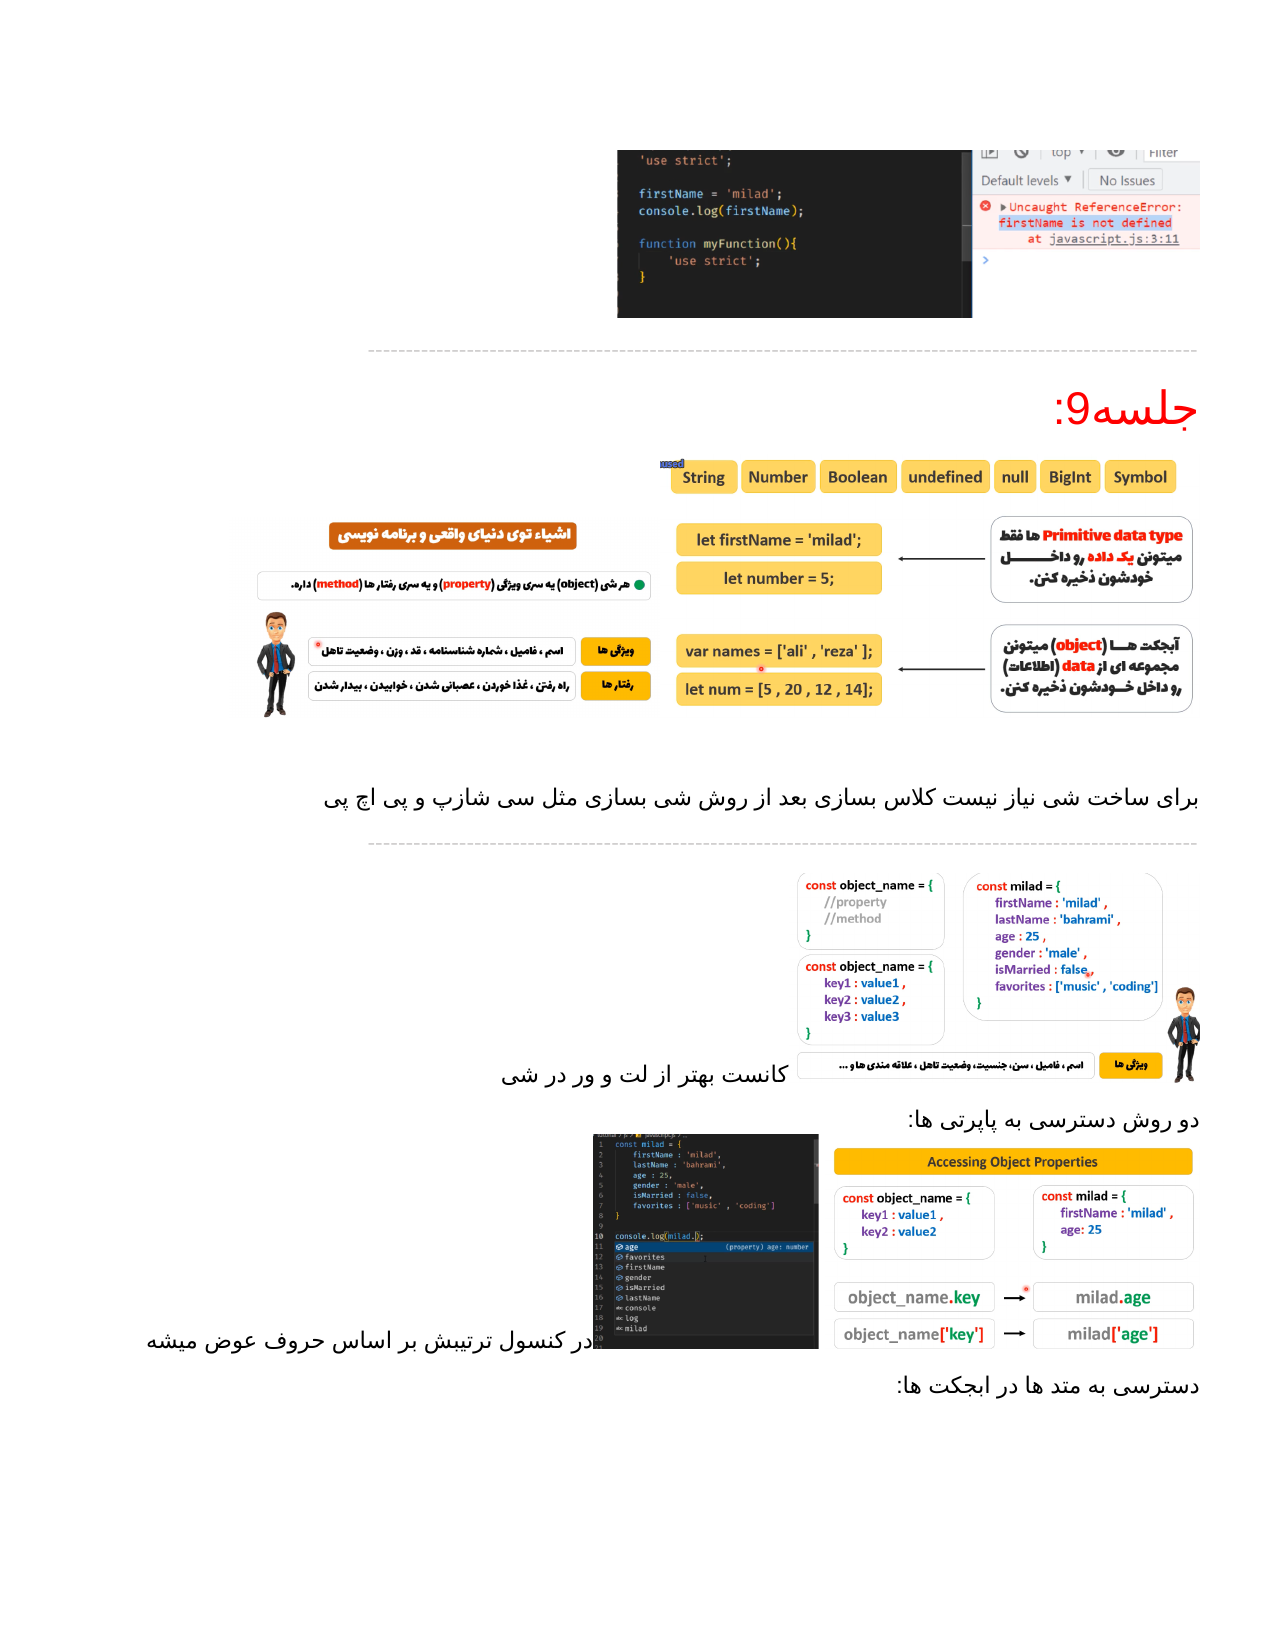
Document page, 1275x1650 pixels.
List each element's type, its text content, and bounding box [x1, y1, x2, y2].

text ------------------------------------------------------------------------------------------------------------- [75, 336, 1200, 362]
picture [593, 1134, 819, 1349]
picture [229, 454, 1200, 718]
picture [617, 150, 1200, 318]
text جلسه9: [75, 381, 1200, 434]
text ------------------------------------------------------------------------------------------------------------- [75, 828, 1200, 855]
text برای ساخت شی نیاز نیست کلاس بسازی بعد از روش شی بسازی مثل سی شازپ و پی اچ پی [75, 783, 1200, 810]
picture [825, 1147, 1200, 1349]
picture [788, 873, 1200, 1083]
text دسترسی به متد ها در ابجکت ها: [75, 1372, 1200, 1398]
